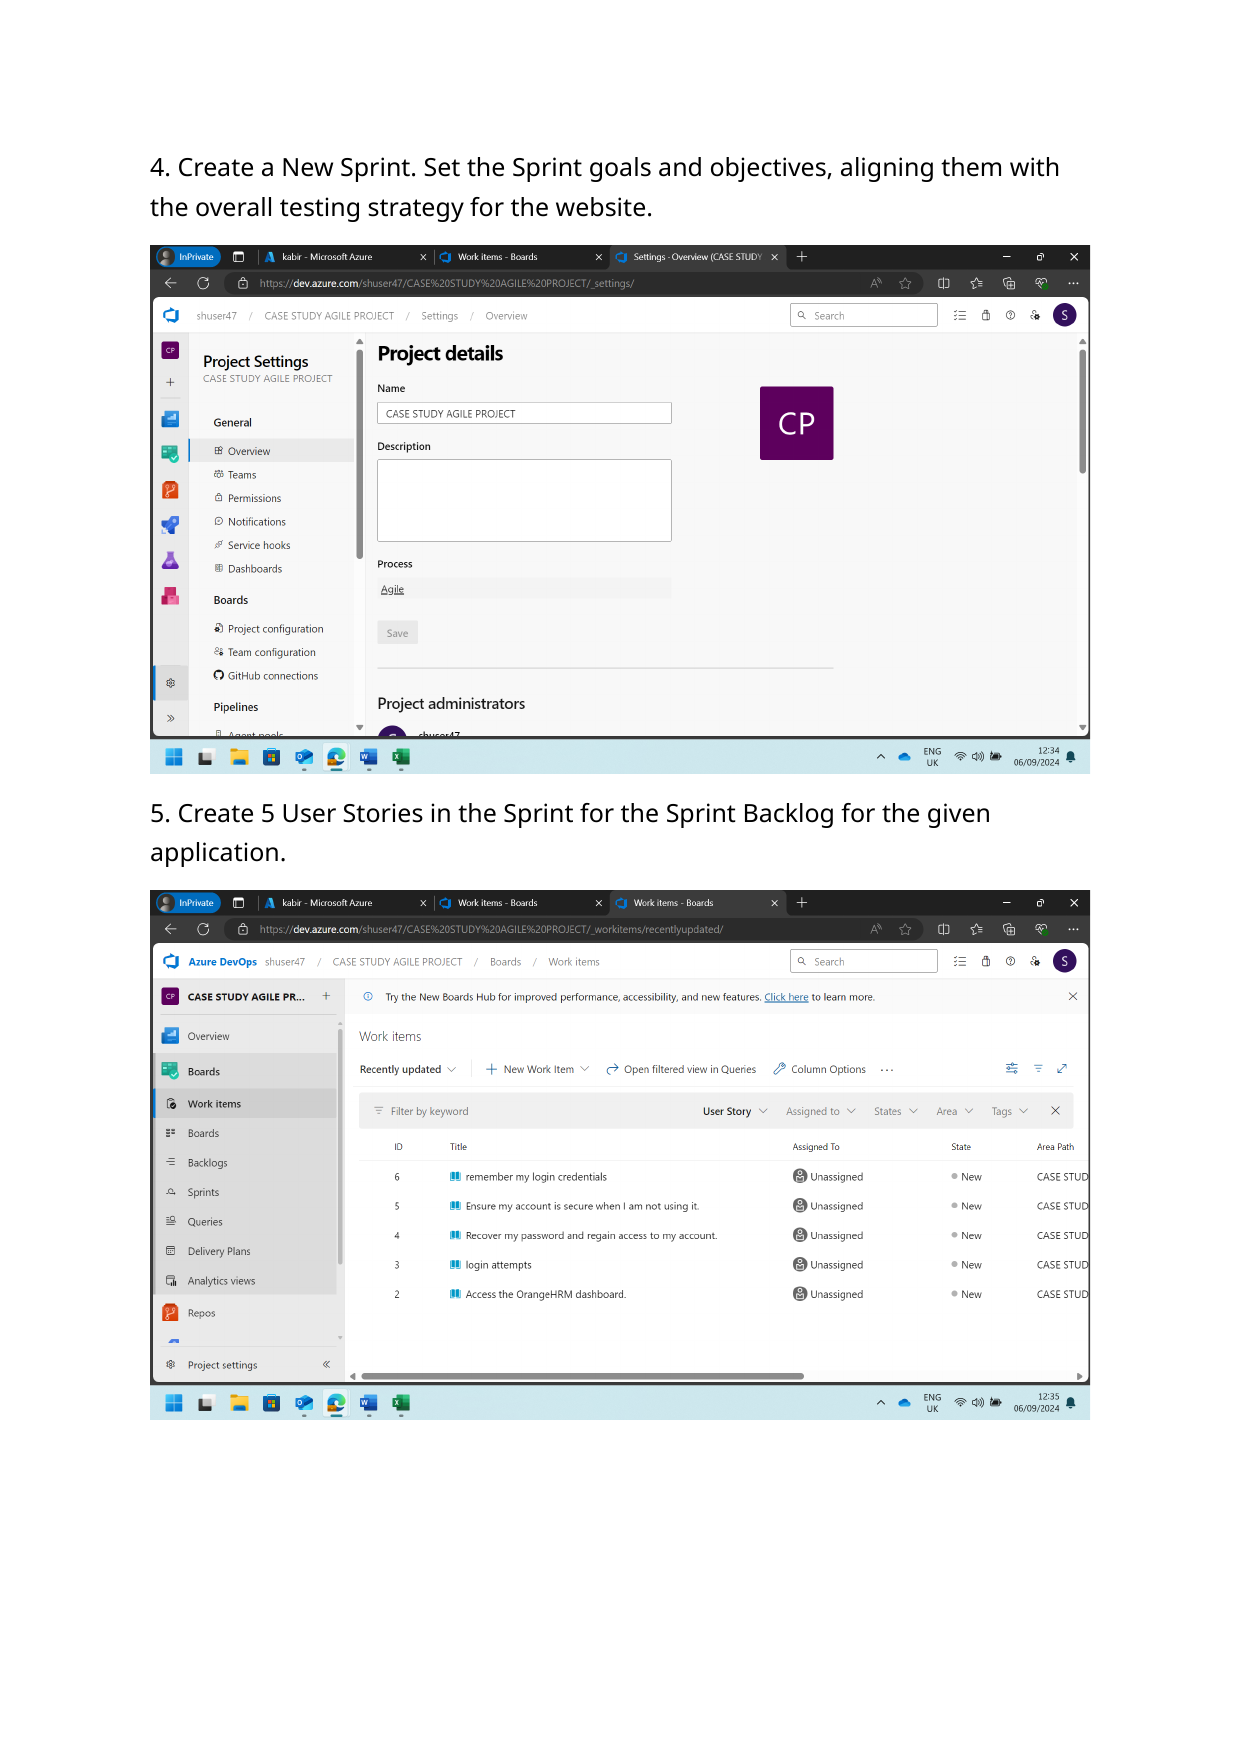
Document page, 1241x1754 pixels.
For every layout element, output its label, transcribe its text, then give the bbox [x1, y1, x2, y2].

text 4. Create a New Sprint. Set the Sprint goals and objectives, aligning them with the overall testing strategy for the website. [150, 150, 1090, 223]
picture [150, 245, 1091, 774]
text 5. Create 5 User Stories in the Sprint for the Sprint Backlog for the given application. [150, 796, 1090, 869]
picture [150, 890, 1091, 1420]
